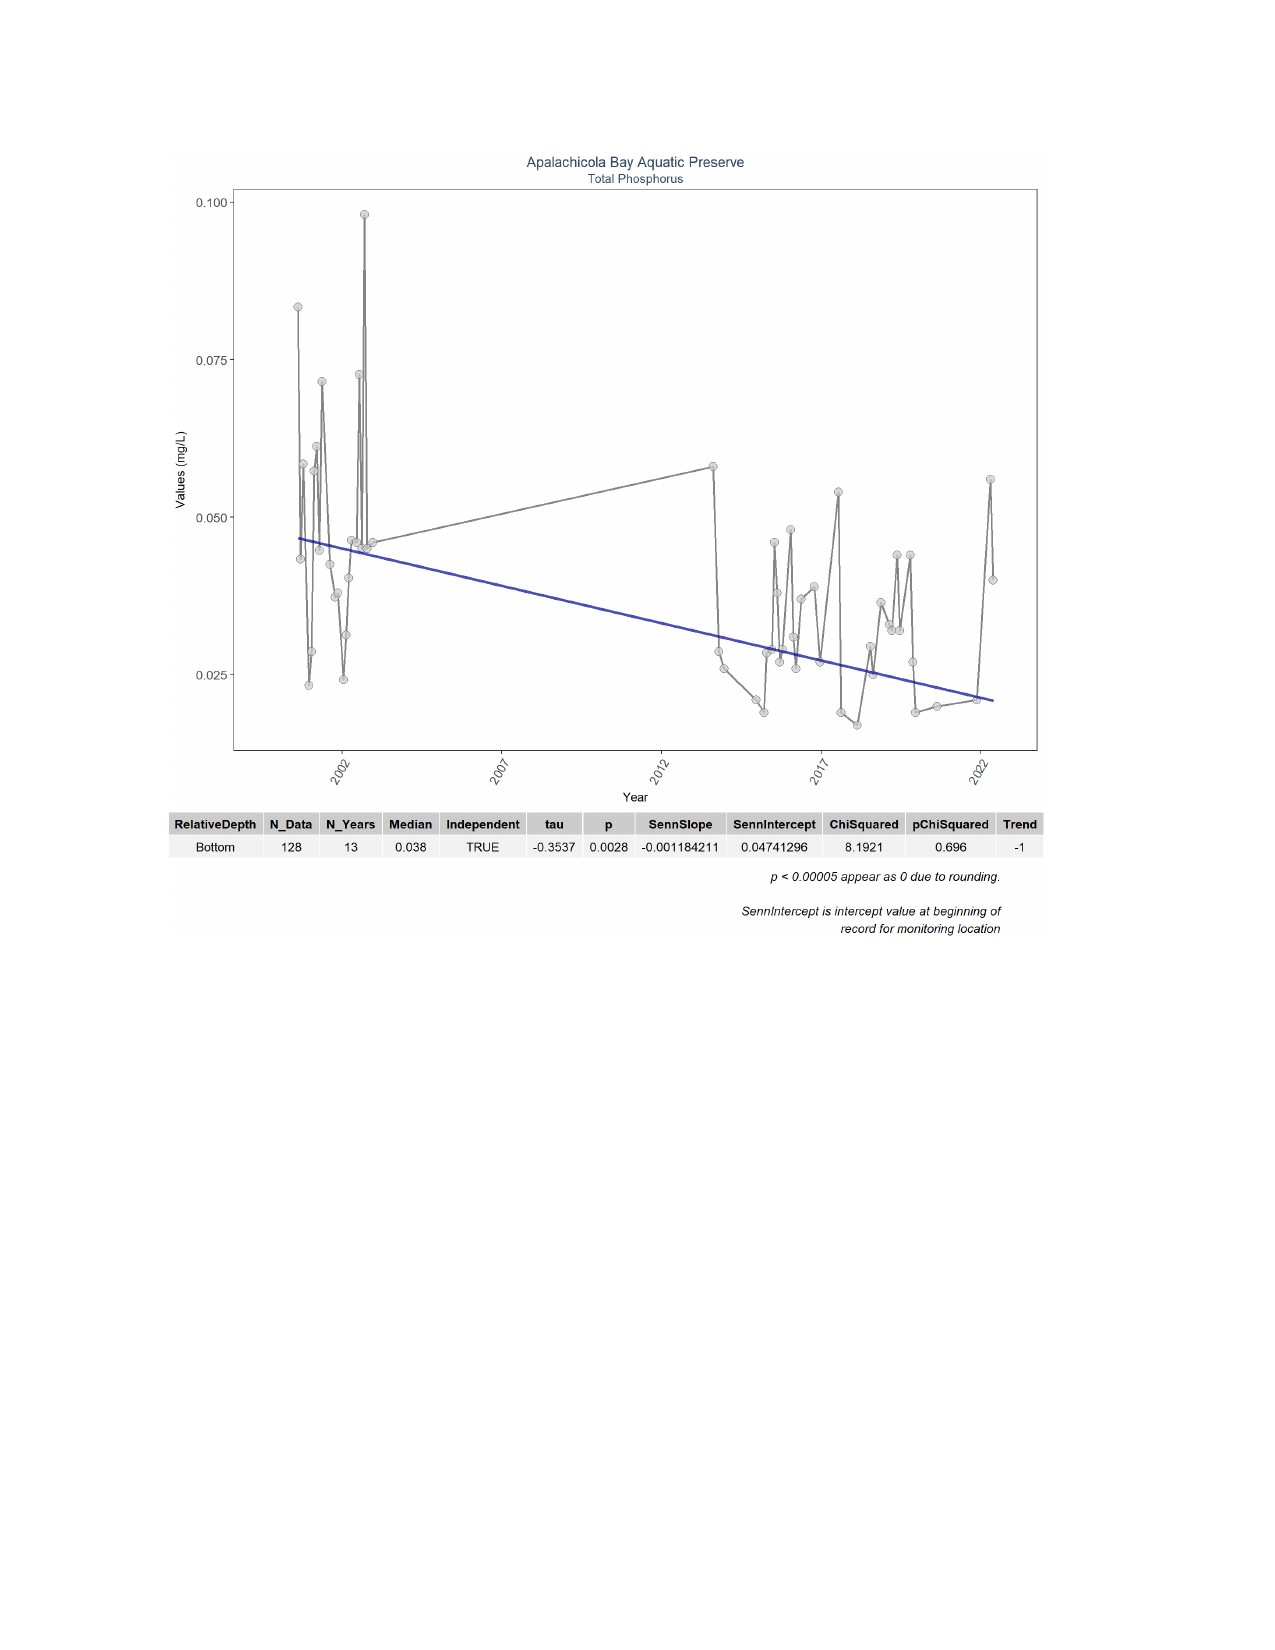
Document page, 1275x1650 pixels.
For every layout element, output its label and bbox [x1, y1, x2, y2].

picture [168, 150, 1044, 938]
